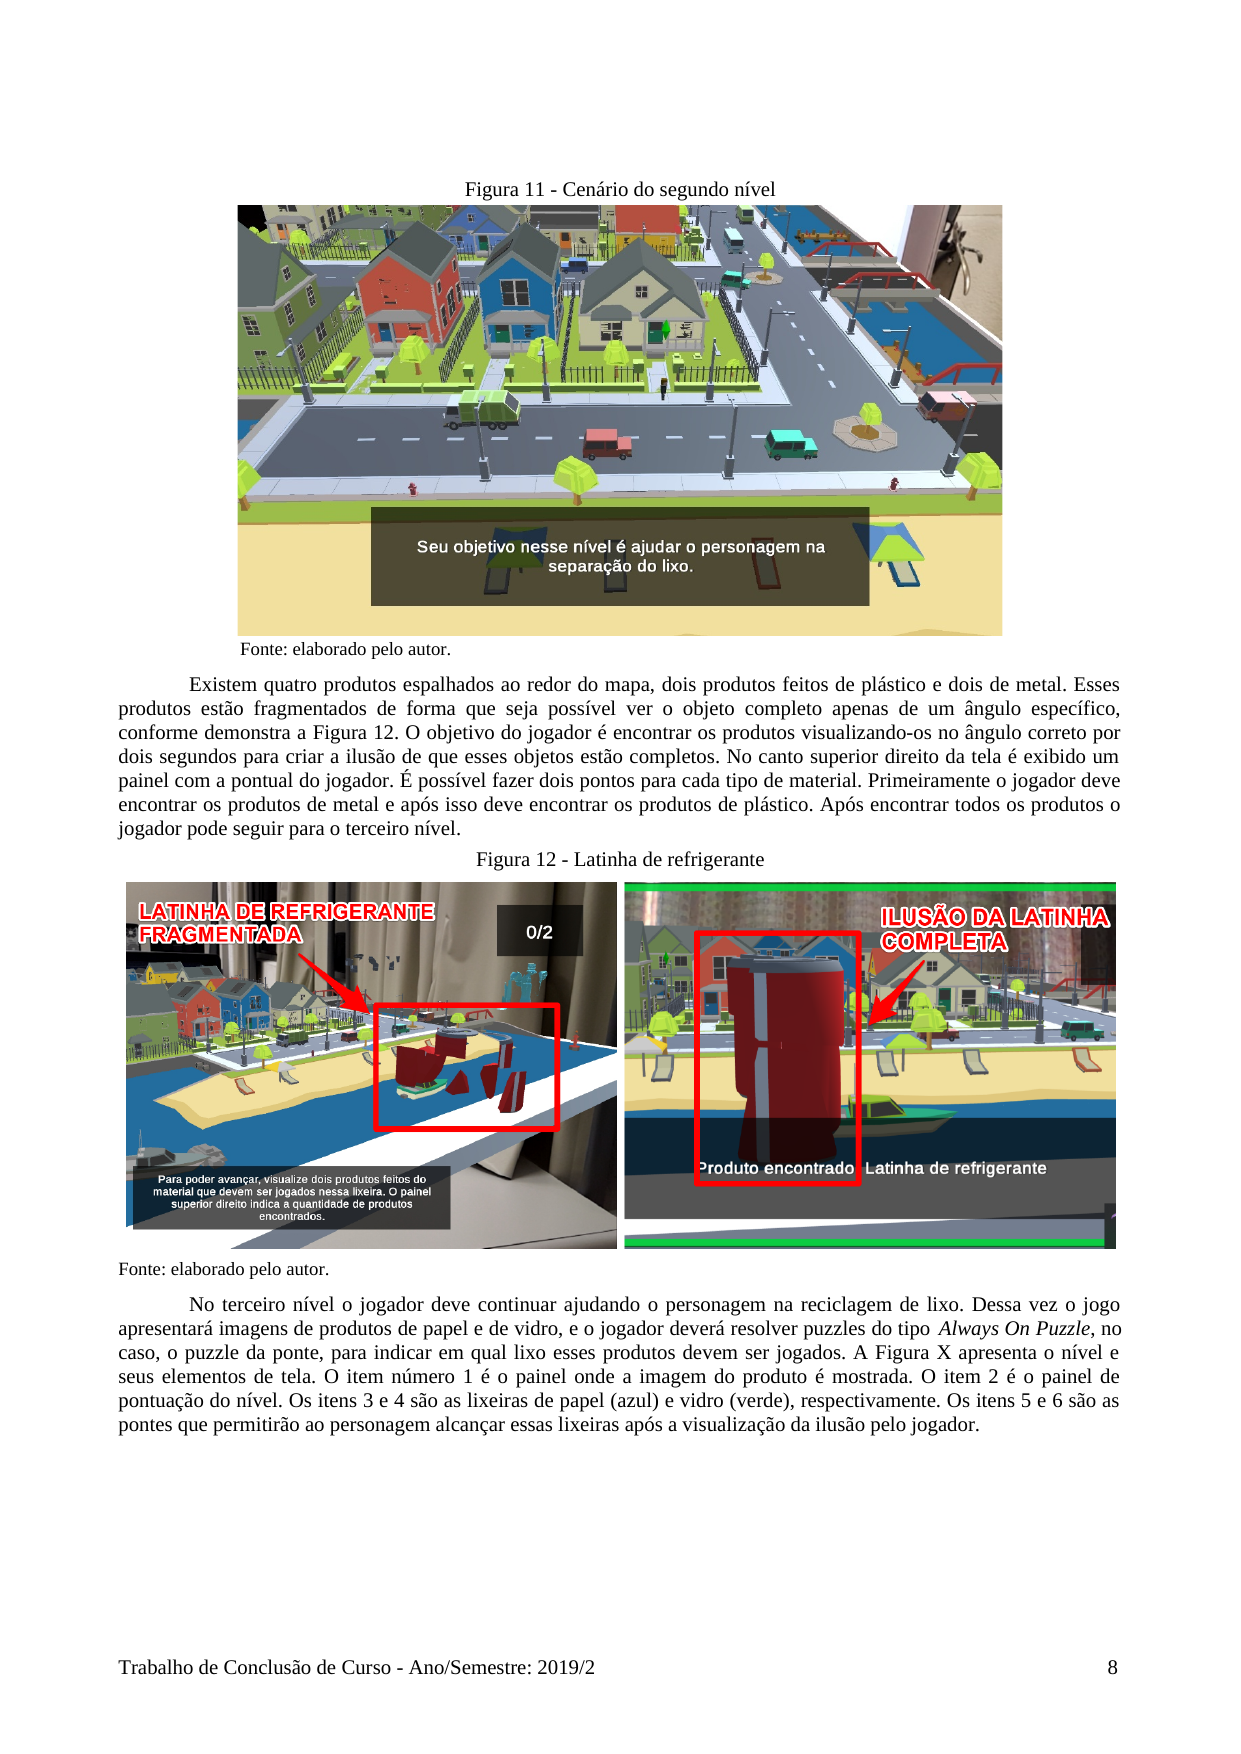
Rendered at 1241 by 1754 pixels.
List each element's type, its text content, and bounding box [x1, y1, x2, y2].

text Existem quatro produtos espalhados ao redor do mapa, dois produtos feitos de plástico e dois de metal. Esses produtos estão fragmentados de forma que seja possível ver o objeto completo apenas de um ângulo específico, conforme demonstra a Figura 12. O objetivo do jogador é encontrar os produtos visualizando-os no ângulo correto por dois segundos para criar a ilusão de que esses objetos estão completos. No canto superior direito da tela é exibido um painel com a pontual do jogador. É possível fazer dois pontos para cada tipo de material. Primeiramente o jogador deve encontrar os produtos de metal e após isso deve encontrar os produtos de plástico. Após encontrar todos os produtos o jogador pode seguir para o terceiro nível. [118, 672, 1122, 840]
text Fonte: elaborado pelo autor. [118, 1258, 1122, 1279]
text Figura 12 - Latinha de refrigerante [118, 847, 1122, 871]
text Figura 11 - Cenário do segundo nível [118, 177, 1122, 201]
picture [118, 874, 1123, 1256]
text No terceiro nível o jogador deve continuar ajudando o personagem na reciclagem de lixo. Dessa vez o jogo apresentará imagens de produtos de papel e de vidro, e o jogador deverá resolver puzzles do tipo Always On Puzzle, no caso, o puzzle da ponte, para indicar em qual lixo esses produtos devem ser jogados. A Figura X apresenta o nível e seus elementos de tela. O item número 1 é o painel onde a imagem do produto é mostrada. O item 2 é o painel de pontuação do nível. Os itens 3 e 4 são as lixeiras de papel (azul) e vidro (verde), respectivamente. Os itens 5 e 6 são as pontes que permitirão ao personagem alcançar essas lixeiras após a visualização da ilusão pelo jogador. [118, 1292, 1122, 1436]
text Fonte: elaborado pelo autor. [240, 638, 1122, 659]
picture [237, 205, 1003, 636]
